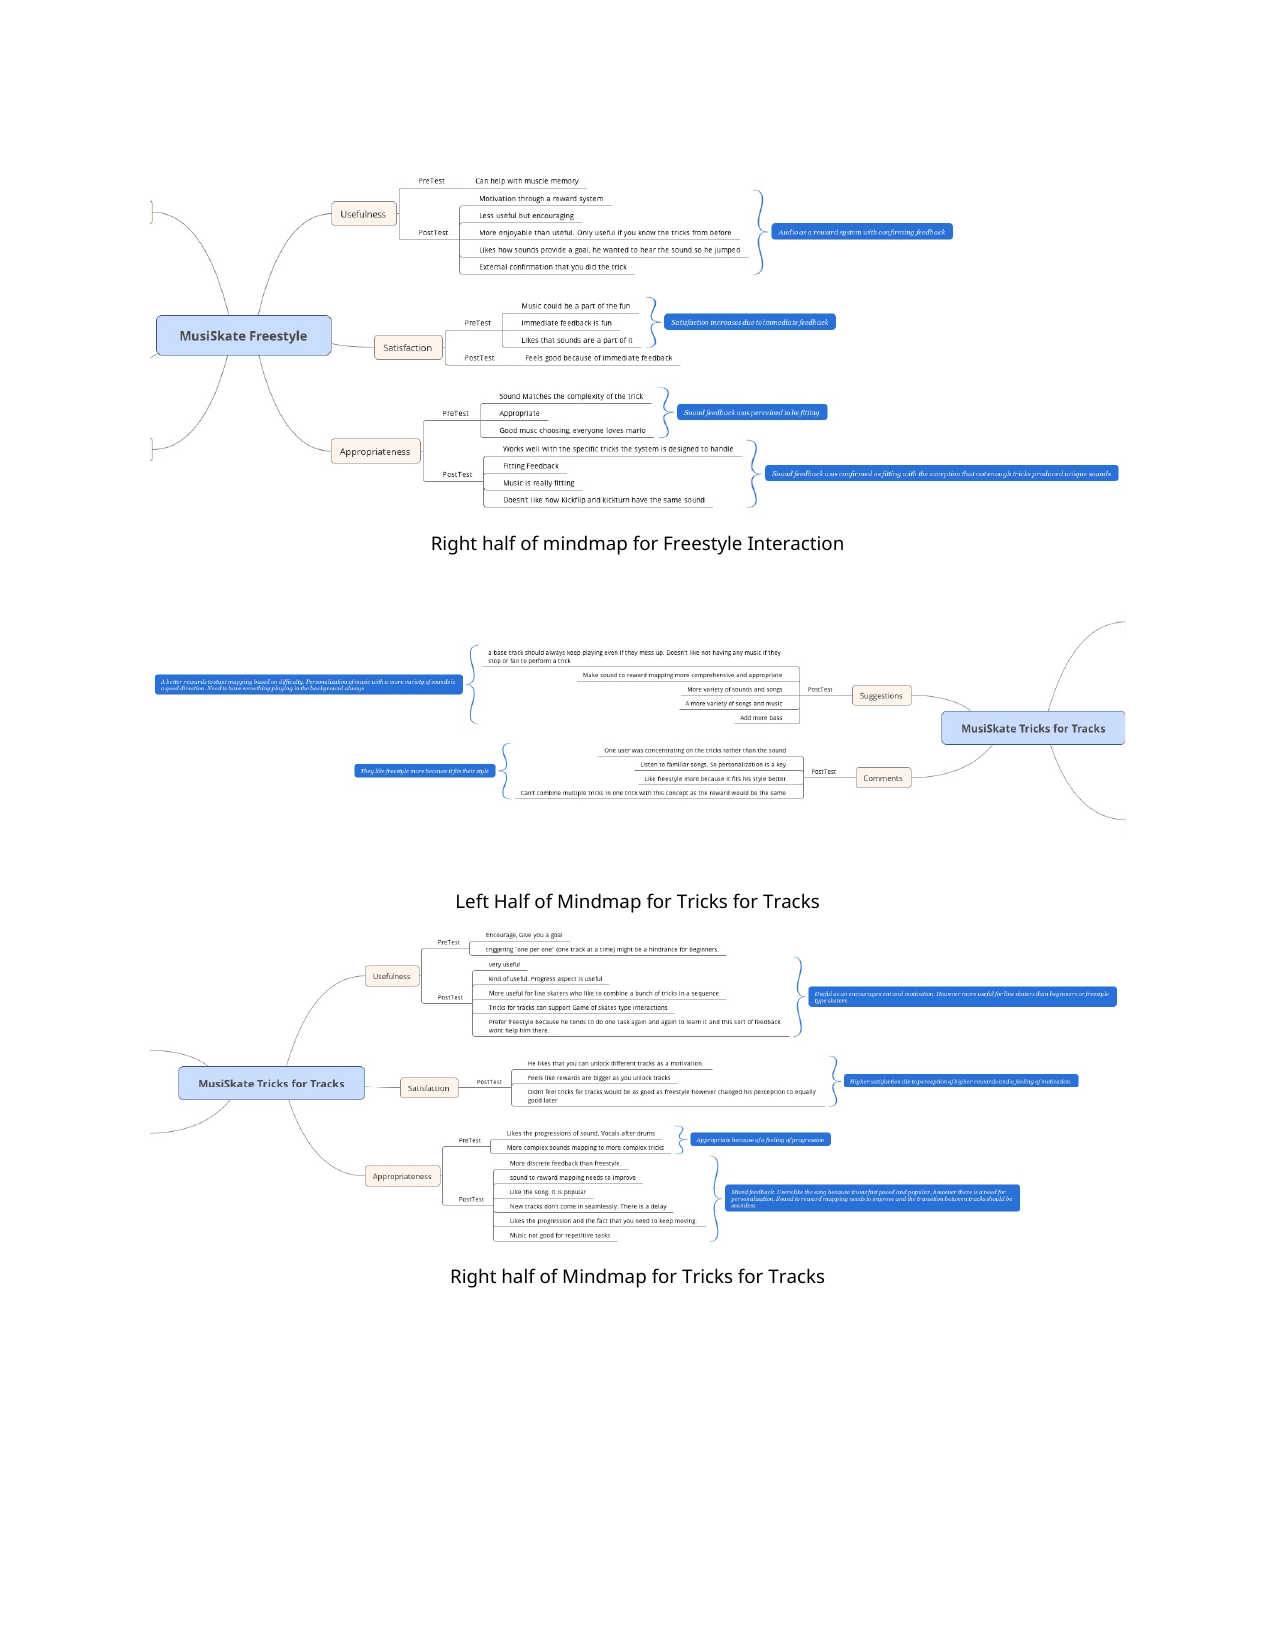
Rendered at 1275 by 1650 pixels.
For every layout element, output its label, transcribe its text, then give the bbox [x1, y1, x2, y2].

picture [150, 926, 1125, 1248]
picture [150, 568, 1125, 873]
picture [150, 150, 1125, 515]
text Left Half of Mindmap for Tricks for Tracks [150, 888, 1125, 914]
text Right half of mindmap for Freestyle Interaction [150, 530, 1125, 556]
text Right half of Mindmap for Tricks for Tracks [150, 1263, 1125, 1288]
